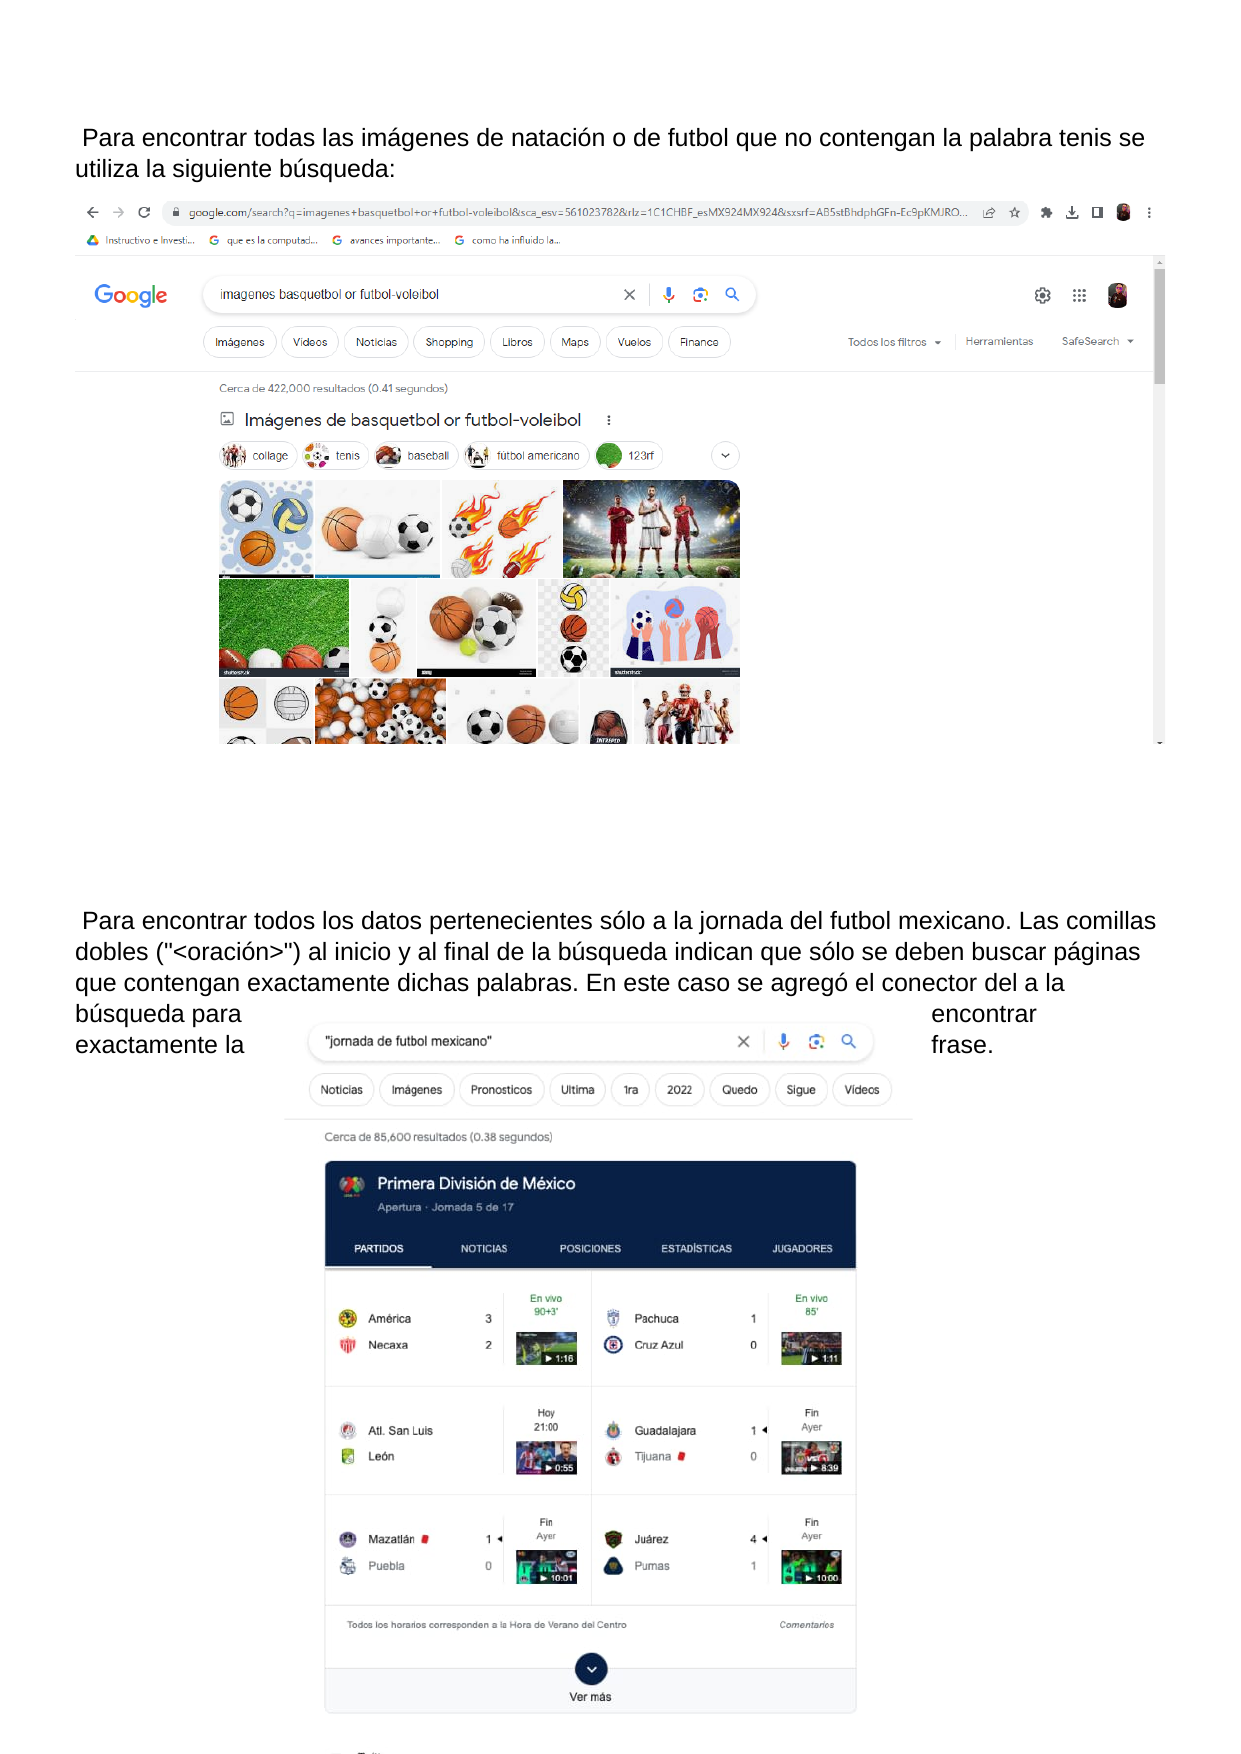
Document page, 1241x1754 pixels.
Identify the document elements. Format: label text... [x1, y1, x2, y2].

picture [75, 201, 1166, 744]
text Para encontrar todas las imágenes de natación o de futbol que no contengan la palabra tenis se utiliza la siguiente búsqueda: [75, 123, 1165, 182]
picture [284, 1003, 913, 1754]
text Para encontrar todos los datos pertenecientes sólo a la jornada del futbol mexicano. Las comillas dobles ("<oración>") al inicio y al final de la búsqueda indican que sólo se deben buscar páginas que contengan exactamente dichas palabras. En este caso se agregó el conector del a la búsqueda para encontrar exactamente la frase. [75, 906, 1165, 1058]
